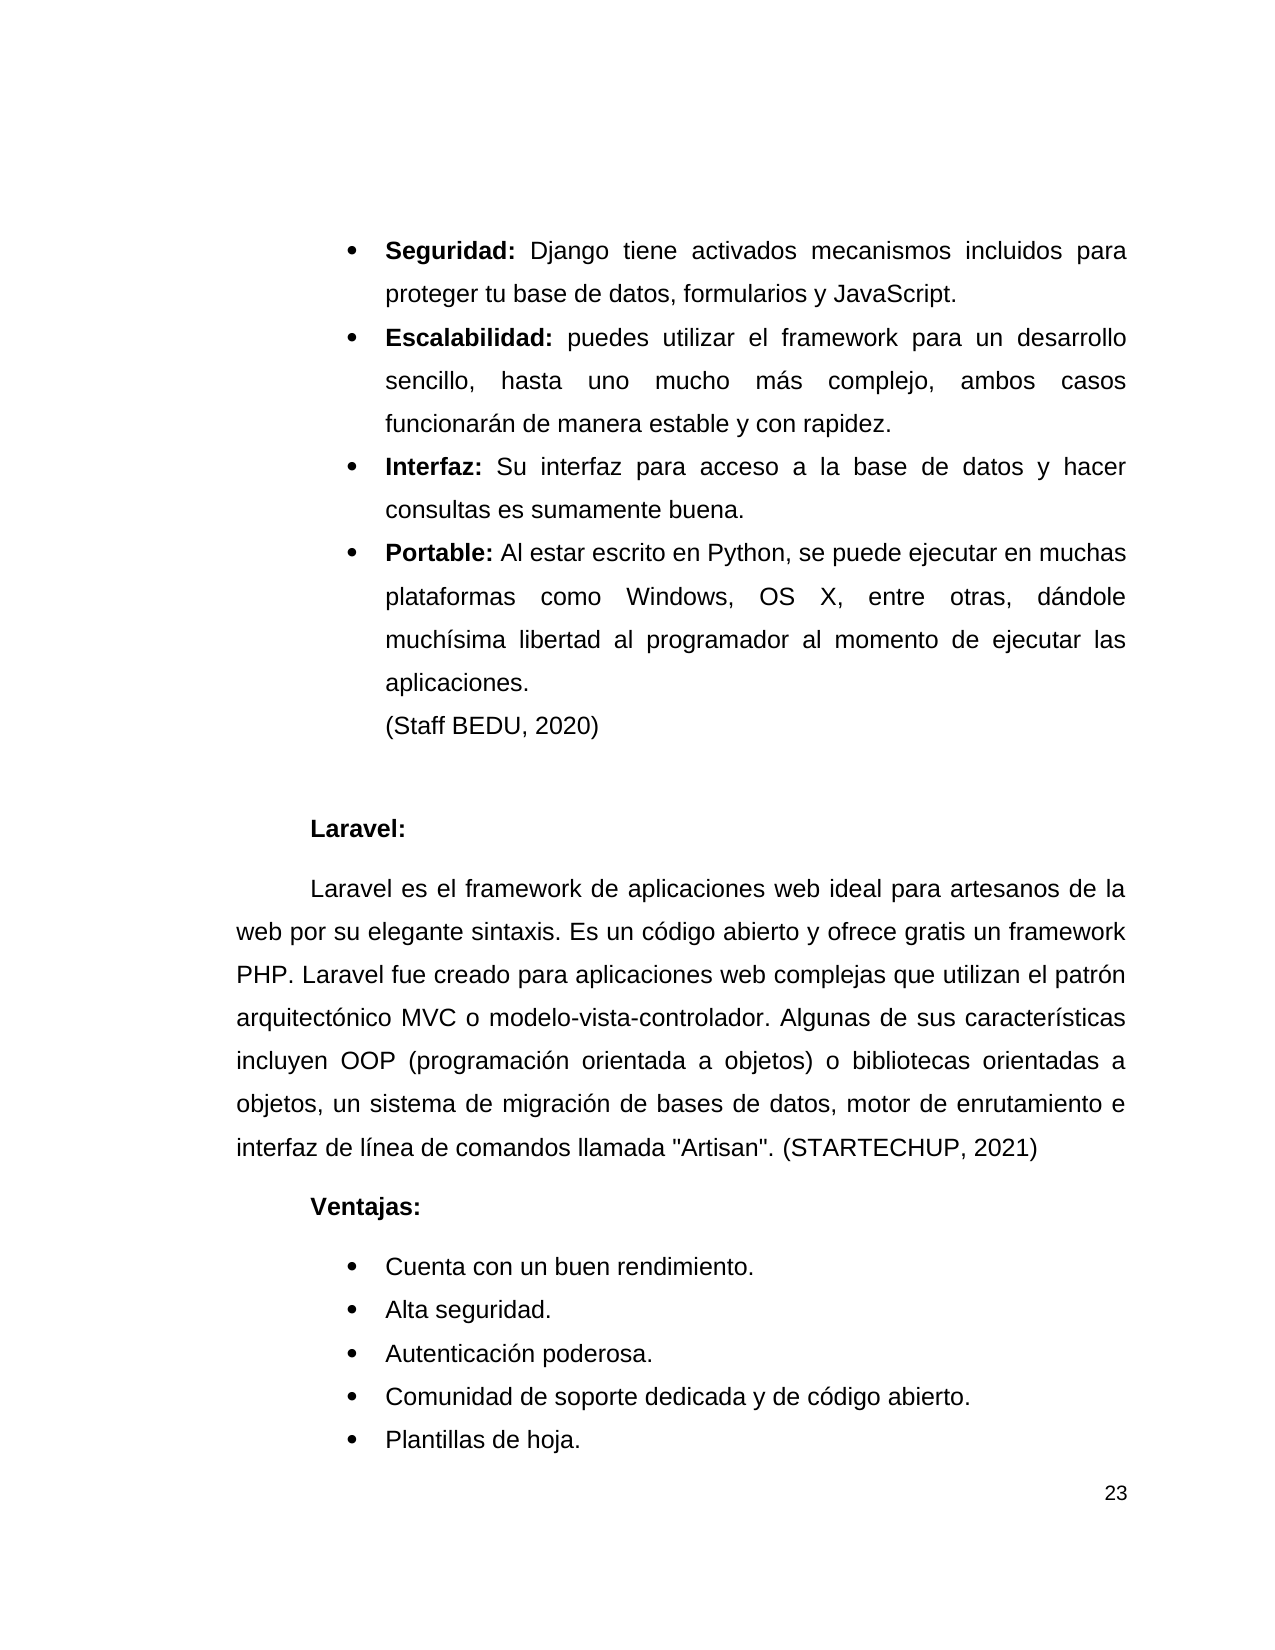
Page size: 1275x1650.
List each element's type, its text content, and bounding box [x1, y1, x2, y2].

text Ventajas: [236, 1192, 1127, 1221]
list Escalabilidad: puedes utilizar el framework para un desarrollo sencillo, hasta uno mucho más complejo, ambos casos funcionarán de manera estable y con rapidez. [348, 323, 1127, 438]
list Autenticación poderosa. [348, 1338, 1127, 1367]
list Comunidad de soporte dedicada y de código abierto. [348, 1382, 1127, 1411]
list Plantillas de hoja. [348, 1425, 1127, 1454]
list Cuenta con un buen rendimiento. [348, 1252, 1127, 1281]
list Portable: Al estar escrito en Python, se puede ejecutar en muchas plataformas como Windows, OS X, entre otras, dándole muchísima libertad al programador al momento de ejecutar las aplicaciones. [348, 538, 1127, 697]
list Alta seguridad. [348, 1295, 1127, 1324]
text Laravel: [236, 814, 1127, 843]
text Laravel es el framework de aplicaciones web ideal para artesanos de la web por su elegante sintaxis. Es un código abierto y ofrece gratis un framework PHP. Laravel fue creado para aplicaciones web complejas que utilizan el patrón arquitectónico MVC o modelo-vista-controlador. Algunas de sus características incluyen OOP (programación orientada a objetos) o bibliotecas orientadas a objetos, un sistema de migración de bases de datos, motor de enrutamiento e interfaz de línea de comandos llamada "Artisan". [236, 874, 1127, 1161]
list Interfaz: Su interfaz para acceso a la base de datos y hacer consultas es sumamente buena. [348, 452, 1127, 524]
list Seguridad: Django tiene activados mecanismos incluidos para proteger tu base de datos, formularios y JavaScript. [348, 236, 1127, 308]
